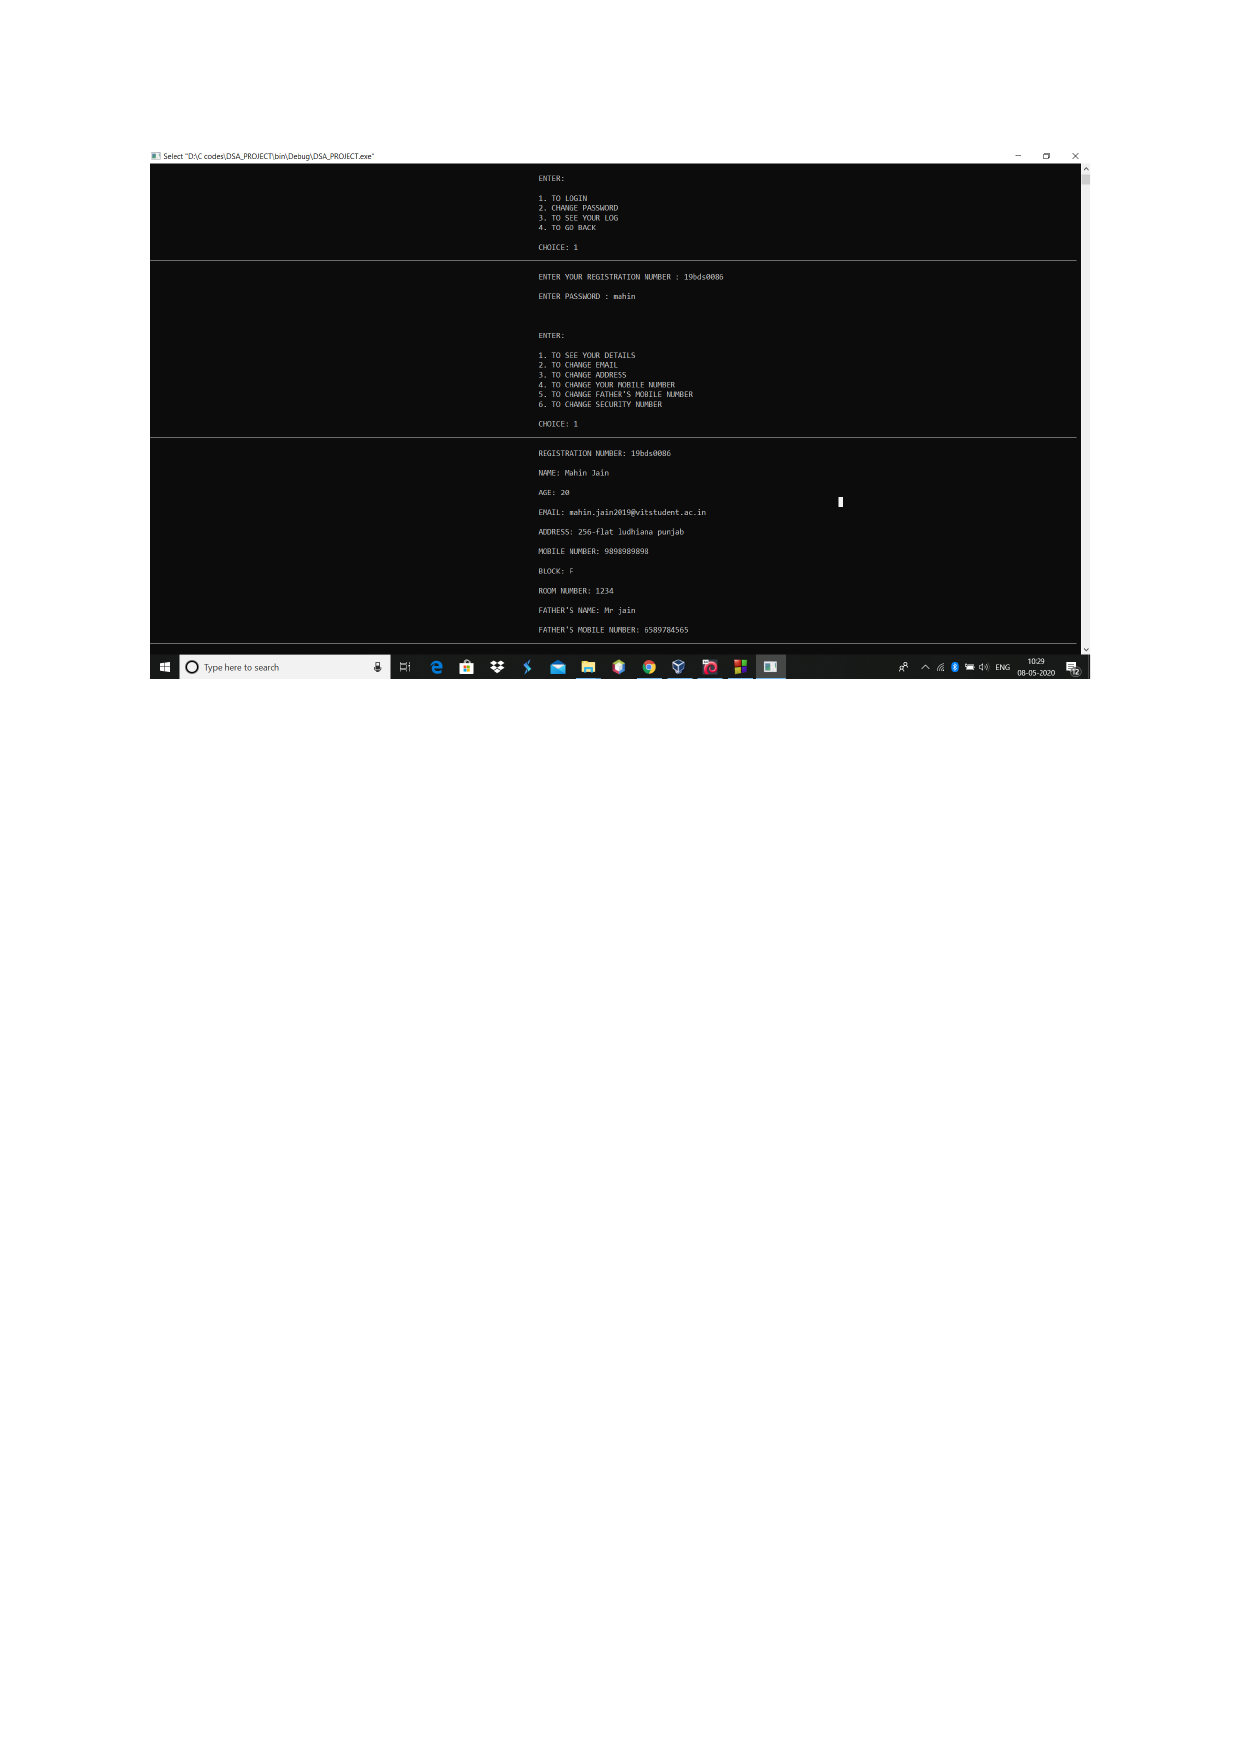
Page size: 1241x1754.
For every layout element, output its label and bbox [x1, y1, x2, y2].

picture [150, 150, 1091, 679]
